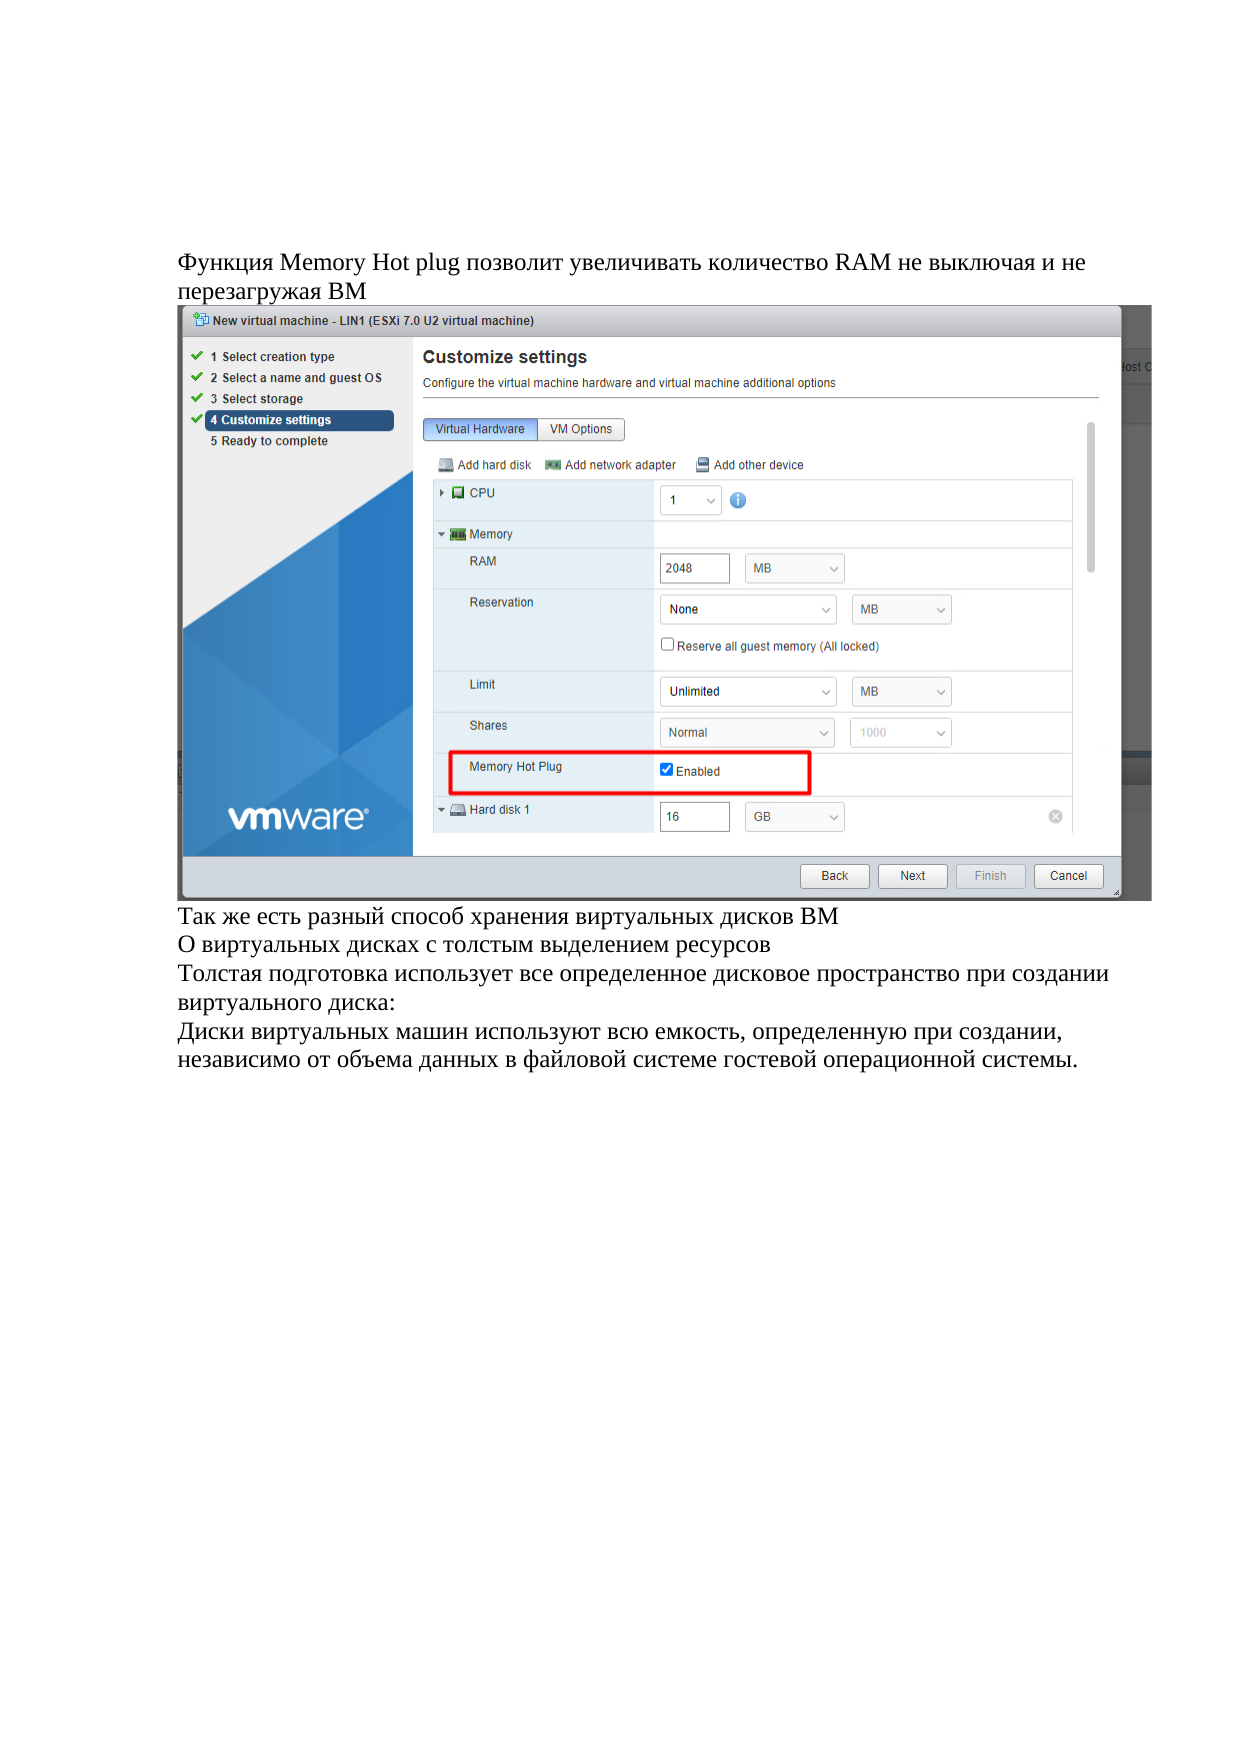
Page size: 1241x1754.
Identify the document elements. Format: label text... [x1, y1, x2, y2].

text Так же есть разный способ хранения виртуальных дисков ВМ [177, 901, 1152, 929]
text Диски виртуальных машин используют всю емкость, определенную при создании, независимо от объема данных в файловой системе гостевой операционной системы. [177, 1016, 1152, 1073]
text Функция Memory Hot plug позволит увеличивать количество RAM не выключая и не перезагружая ВМ [177, 247, 1152, 305]
picture [177, 305, 1152, 901]
text Толстая подготовка использует все определенное дисковое пространство при создании виртуального диска: [177, 958, 1152, 1016]
text О виртуальных дисках с толстым выделением ресурсов [177, 929, 1152, 958]
